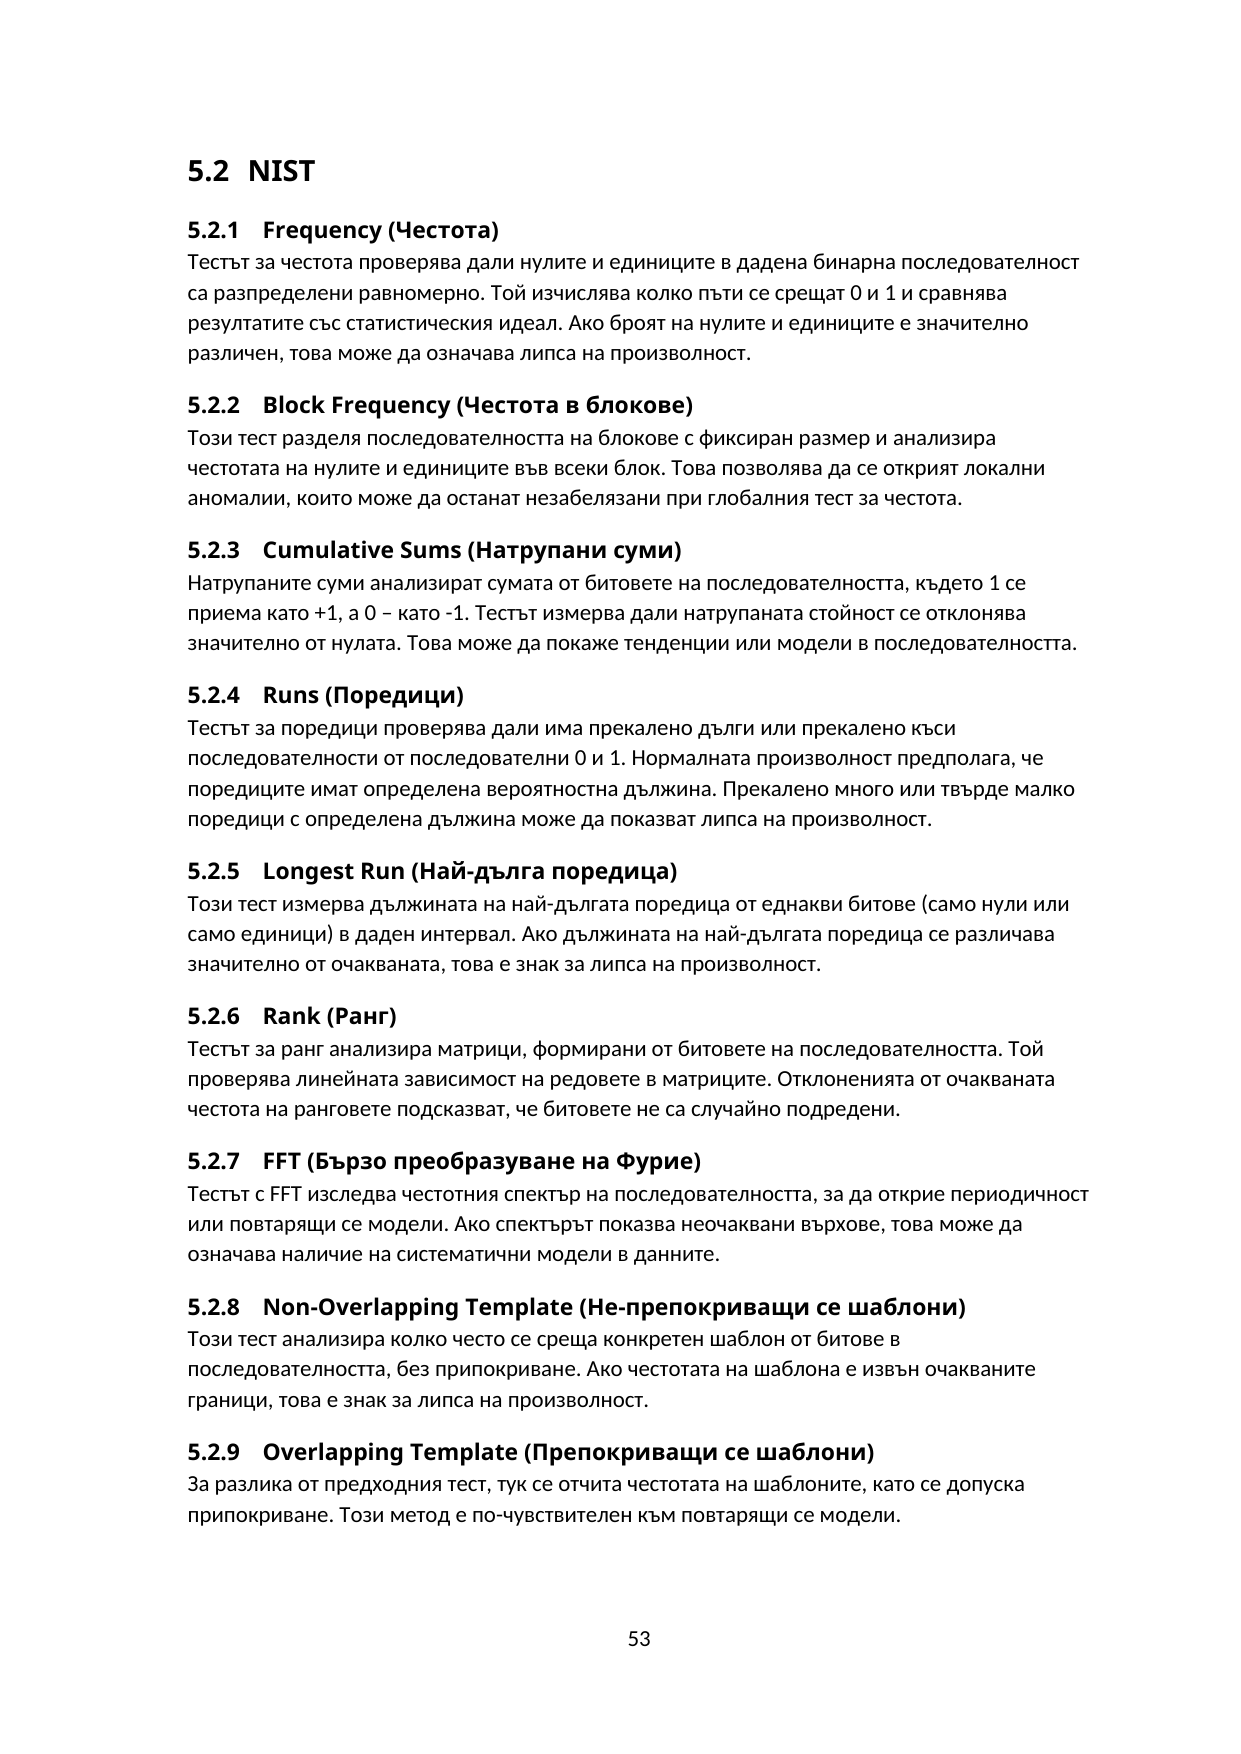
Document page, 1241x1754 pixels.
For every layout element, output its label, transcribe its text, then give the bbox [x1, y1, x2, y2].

subtitle NIST [187, 150, 1090, 190]
text Тестът за ранг анализира матрици, формирани от битовете на последователността. Той проверява линейната зависимост на редовете в матриците. Отклоненията от очакваната честота на ранговете подсказват, че битовете не са случайно подредени. [187, 1034, 1090, 1122]
text Тестът за поредици проверява дали има прекалено дълги или прекалено къси последователности от последователни 0 и 1. Нормалната произволност предполага, че поредиците имат определена вероятностна дължина. Прекалено много или твърде малко поредици с определена дължина може да показват липса на произволност. [187, 713, 1090, 832]
subtitle Block Frequency (Честота в блокове) [187, 389, 1090, 420]
text Този тест анализира колко често се среща конкретен шаблон от битове в последователността, без припокриване. Ако честотата на шаблона е извън очакваните граници, това е знак за липса на произволност. [187, 1324, 1090, 1413]
subtitle Longest Run (Най-дълга поредица) [187, 855, 1090, 886]
text Тестът за честота проверява дали нулите и единиците в дадена бинарна последователност са разпределени равномерно. Той изчислява колко пъти се срещат 0 и 1 и сравнява резултатите със статистическия идеал. Ако броят на нулите и единиците е значително различен, това може да означава липса на произволност. [187, 247, 1090, 366]
subtitle Runs (Поредици) [187, 679, 1090, 711]
subtitle FFT (Бързо преобразуване на Фурие) [187, 1145, 1090, 1177]
subtitle Rank (Ранг) [187, 1000, 1090, 1031]
text Този тест измерва дължината на най-дългата поредица от еднакви битове (само нули или само единици) в даден интервал. Ако дължината на най-дългата поредица се различава значително от очакваната, това е знак за липса на произволност. [187, 889, 1090, 977]
text Този тест разделя последователността на блокове с фиксиран размер и анализира честотата на нулите и единиците във всеки блок. Това позволява да се открият локални аномалии, които може да останат незабелязани при глобалния тест за честота. [187, 423, 1090, 511]
text Тестът с FFT изследва честотния спектър на последователността, за да открие периодичност или повтарящи се модели. Ако спектърът показва неочаквани върхове, това може да означава наличие на систематични модели в данните. [187, 1179, 1090, 1267]
subtitle Frequency (Честота) [187, 214, 1090, 245]
subtitle Cumulative Sums (Натрупани суми) [187, 534, 1090, 566]
text Натрупаните суми анализират сумата от битовете на последователността, където 1 се приема като +1, а 0 – като -1. Тестът измерва дали натрупаната стойност се отклонява значително от нулата. Това може да покаже тенденции или модели в последователността. [187, 568, 1090, 656]
subtitle Overlapping Template (Препокриващи се шаблони) [187, 1436, 1090, 1467]
subtitle Non-Overlapping Template (Не-препокриващи се шаблони) [187, 1291, 1090, 1322]
text За разлика от предходния тест, тук се отчита честотата на шаблоните, като се допуска припокриване. Този метод е по-чувствителен към повтарящи се модели. [187, 1469, 1090, 1528]
